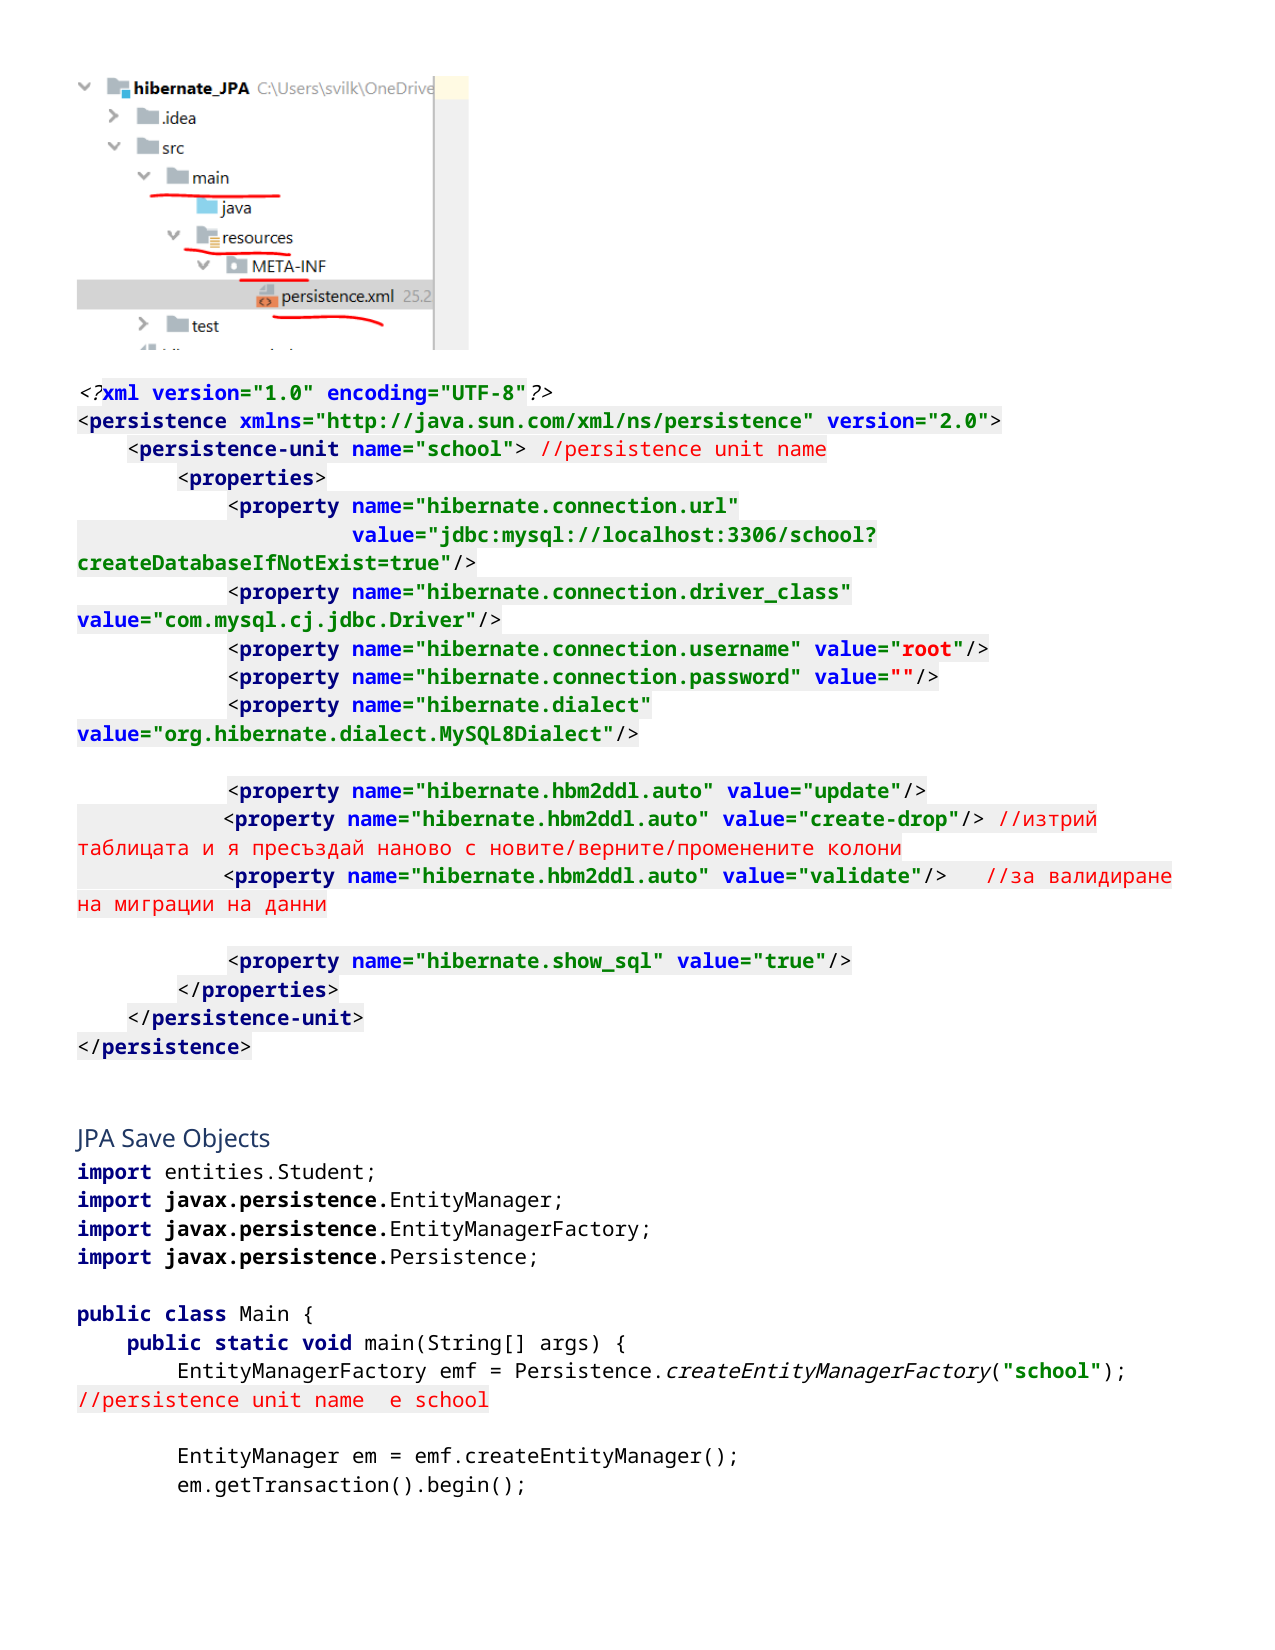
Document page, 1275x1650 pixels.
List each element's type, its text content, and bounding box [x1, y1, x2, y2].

text import entities.Student; import javax.persistence.EntityManager; import javax.persistence.EntityManagerFactory; import javax.persistence.Persistence; public class Main { public static void main(String[] args) { EntityManagerFactory emf = Persistence.createEntityManagerFactory("school"); [77, 1157, 1198, 1385]
text <property name="hibernate.hbm2ddl.auto" value="create-drop"/> //изтрий таблицата и я пресъздай наново с новите/верните/променените колони [902, 804, 1198, 861]
text <property name="hibernate.hbm2ddl.auto" value="validate"/> //за валидиране на миграции на данни [77, 861, 1198, 918]
text </properties> </persistence-unit> </persistence> [77, 975, 177, 1032]
text <?xml version="1.0" encoding="UTF-8"?> <persistence xmlns="http://java.sun.com/xml/ns/persistence" version="2.0"> <persistence-unit name="school"> //persistence unit name <properties> <property name="hibernate.connection.url" value="jdbc:mysql://localhost:3306/school?createDatabaseIfNotExist=true"/> <property name="hibernate.connection.driver_class" value="com.mysql.cj.jdbc.Driver"/> <property name="hibernate.connection.username" value="root"/> <property name="hibernate.connection.password" value=""/> <property name="hibernate.dialect" value="org.hibernate.dialect.MySQL8Dialect"/> [77, 378, 1198, 747]
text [77, 1385, 1198, 1498]
text </properties> </persistence-unit> </persistence> [252, 975, 1198, 1060]
picture [76, 76, 469, 350]
subtitle JPA Save Objects [77, 1120, 1198, 1154]
text <property name="hibernate.show_sql" value="true"/> [227, 918, 1198, 975]
text <property name="hibernate.hbm2ddl.auto" value="update"/> [77, 747, 1198, 804]
